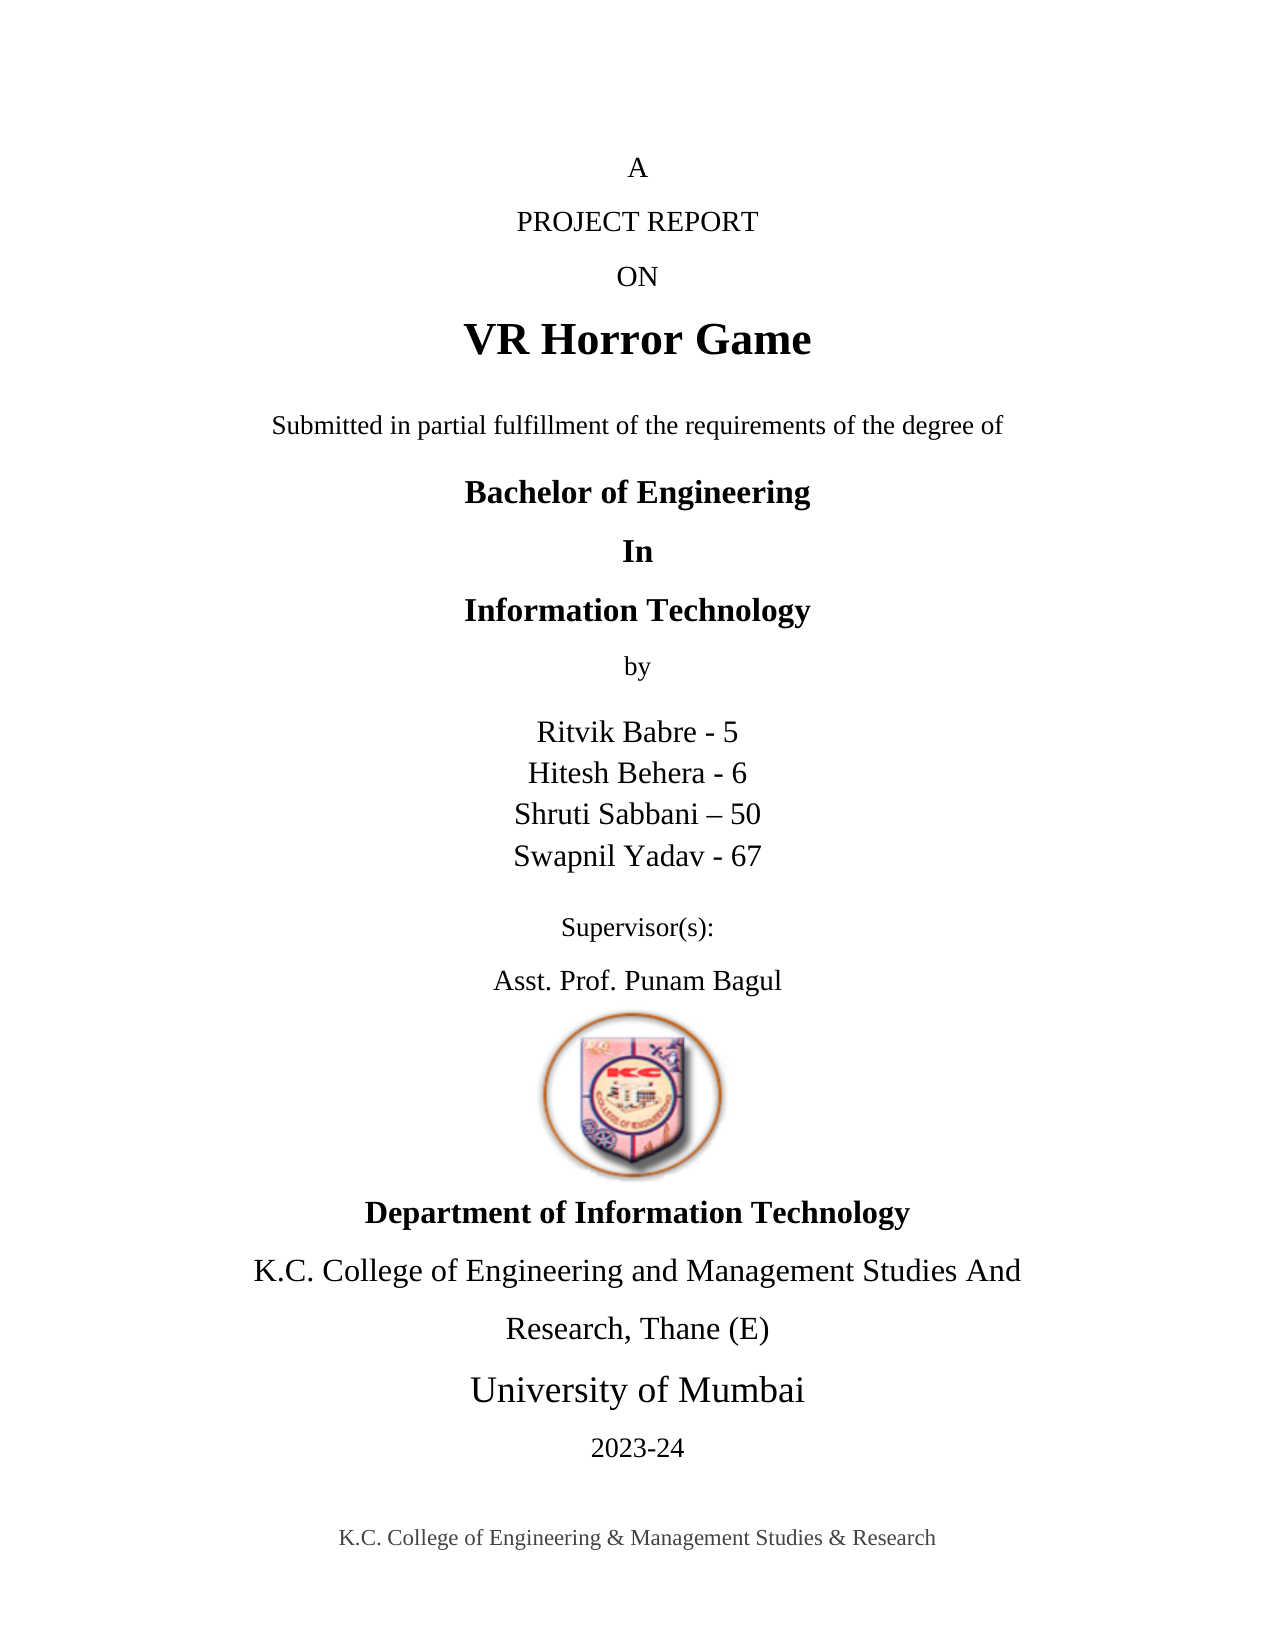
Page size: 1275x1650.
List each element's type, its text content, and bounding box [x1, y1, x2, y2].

text A [150, 150, 1125, 183]
text Bachelor of Engineering [150, 472, 1125, 511]
text Submitted in partial fulfillment of the requirements of the degree of [150, 409, 1125, 440]
text Swapnil Yadav - 67 [150, 837, 1125, 873]
text Ritvik Babre - 5 [150, 713, 1125, 749]
picture [528, 997, 747, 1190]
text PROJECT REPORT [150, 204, 1125, 238]
text University of Mumbai [150, 1367, 1125, 1410]
text Shruti Sabbani – 50 [150, 796, 1125, 831]
text Department of Information Technology [150, 1193, 1125, 1231]
text Information Technology [150, 591, 1125, 629]
text Research, Thane (E) [150, 1309, 1125, 1346]
text In [150, 531, 1125, 570]
text K.C. College of Engineering and Management Studies And [150, 1251, 1125, 1288]
text Hitesh Behera - 6 [150, 754, 1125, 790]
text Supervisor(s): [150, 912, 1125, 943]
text VR Horror Game [150, 313, 1125, 365]
text 2023-24 [150, 1431, 1125, 1464]
text Asst. Prof. Punam Bagul [150, 963, 1125, 997]
text by [150, 650, 1125, 681]
text ON [150, 259, 1125, 292]
